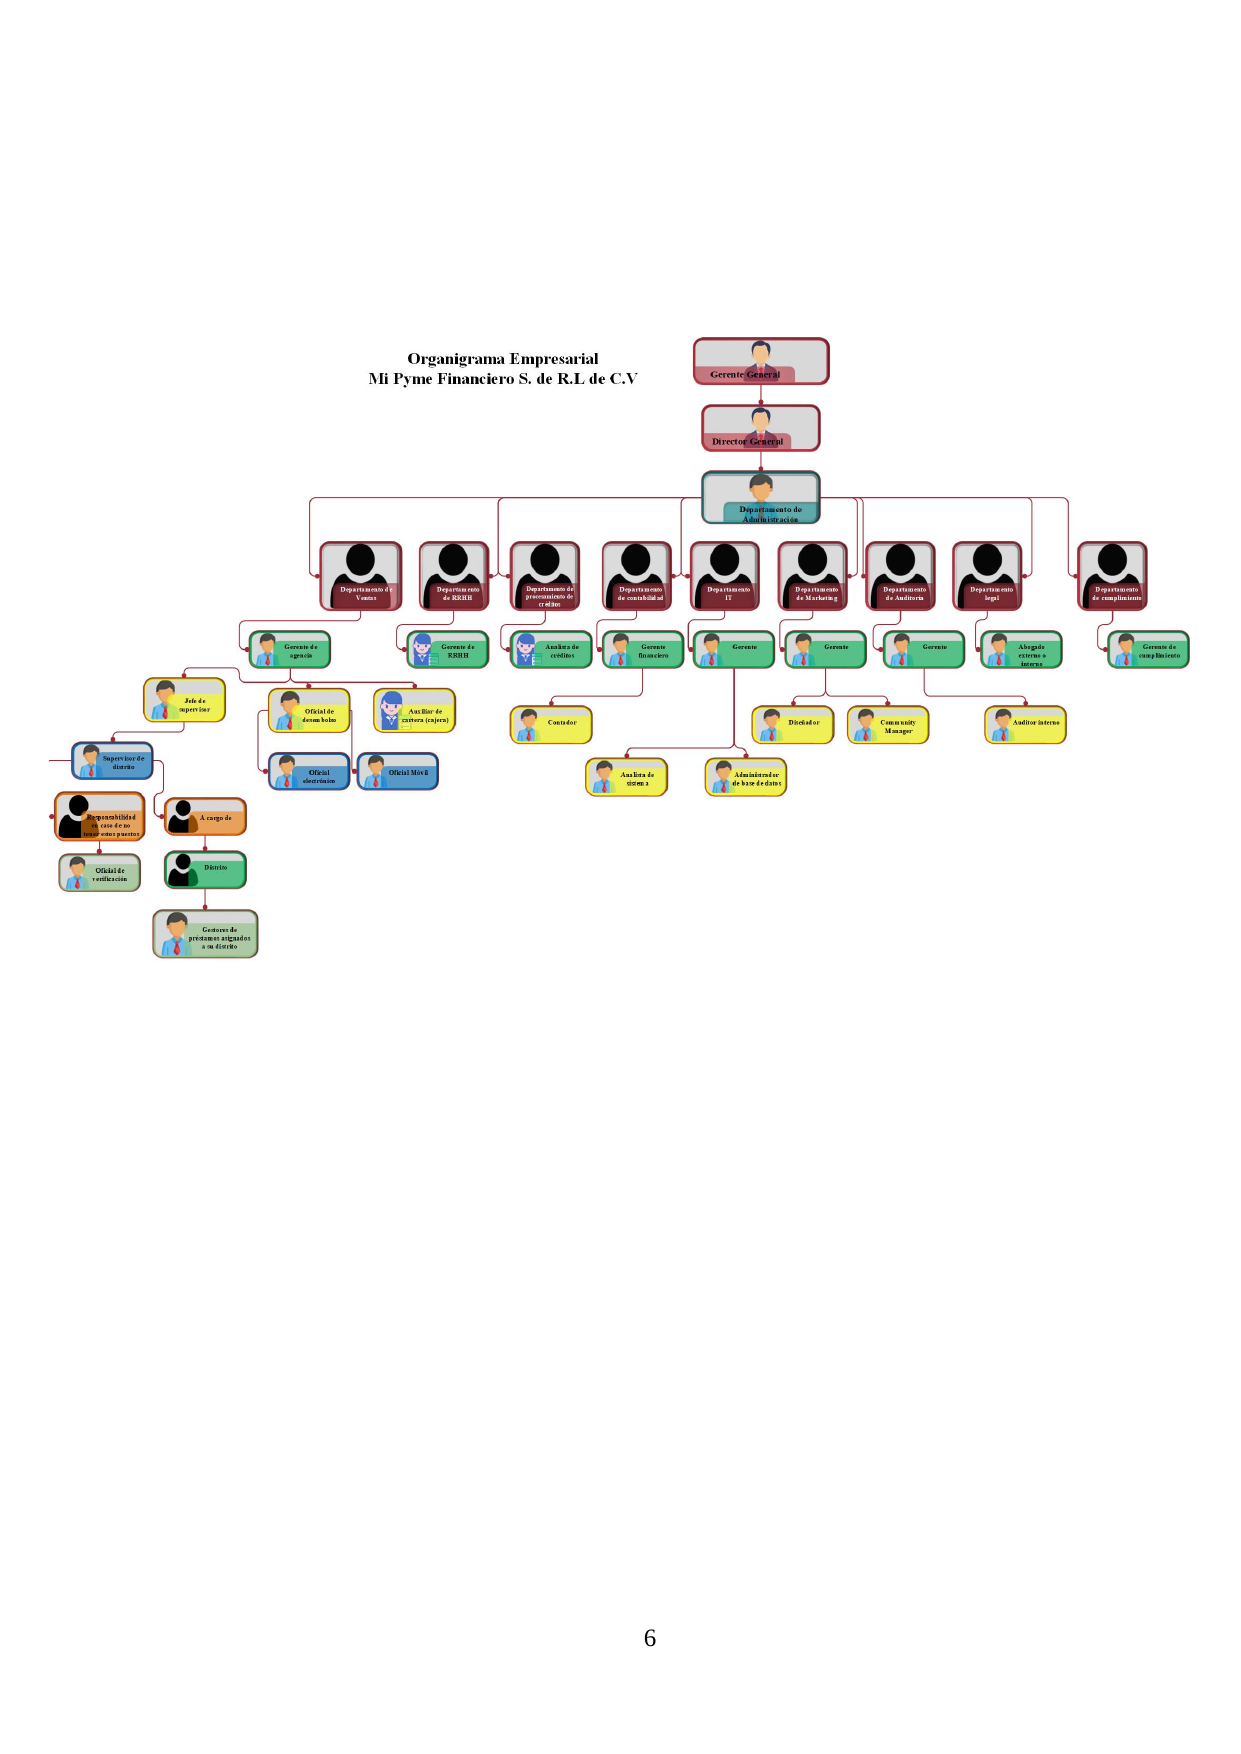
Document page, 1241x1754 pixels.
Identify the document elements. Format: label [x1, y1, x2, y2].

picture [48, 337, 1190, 962]
